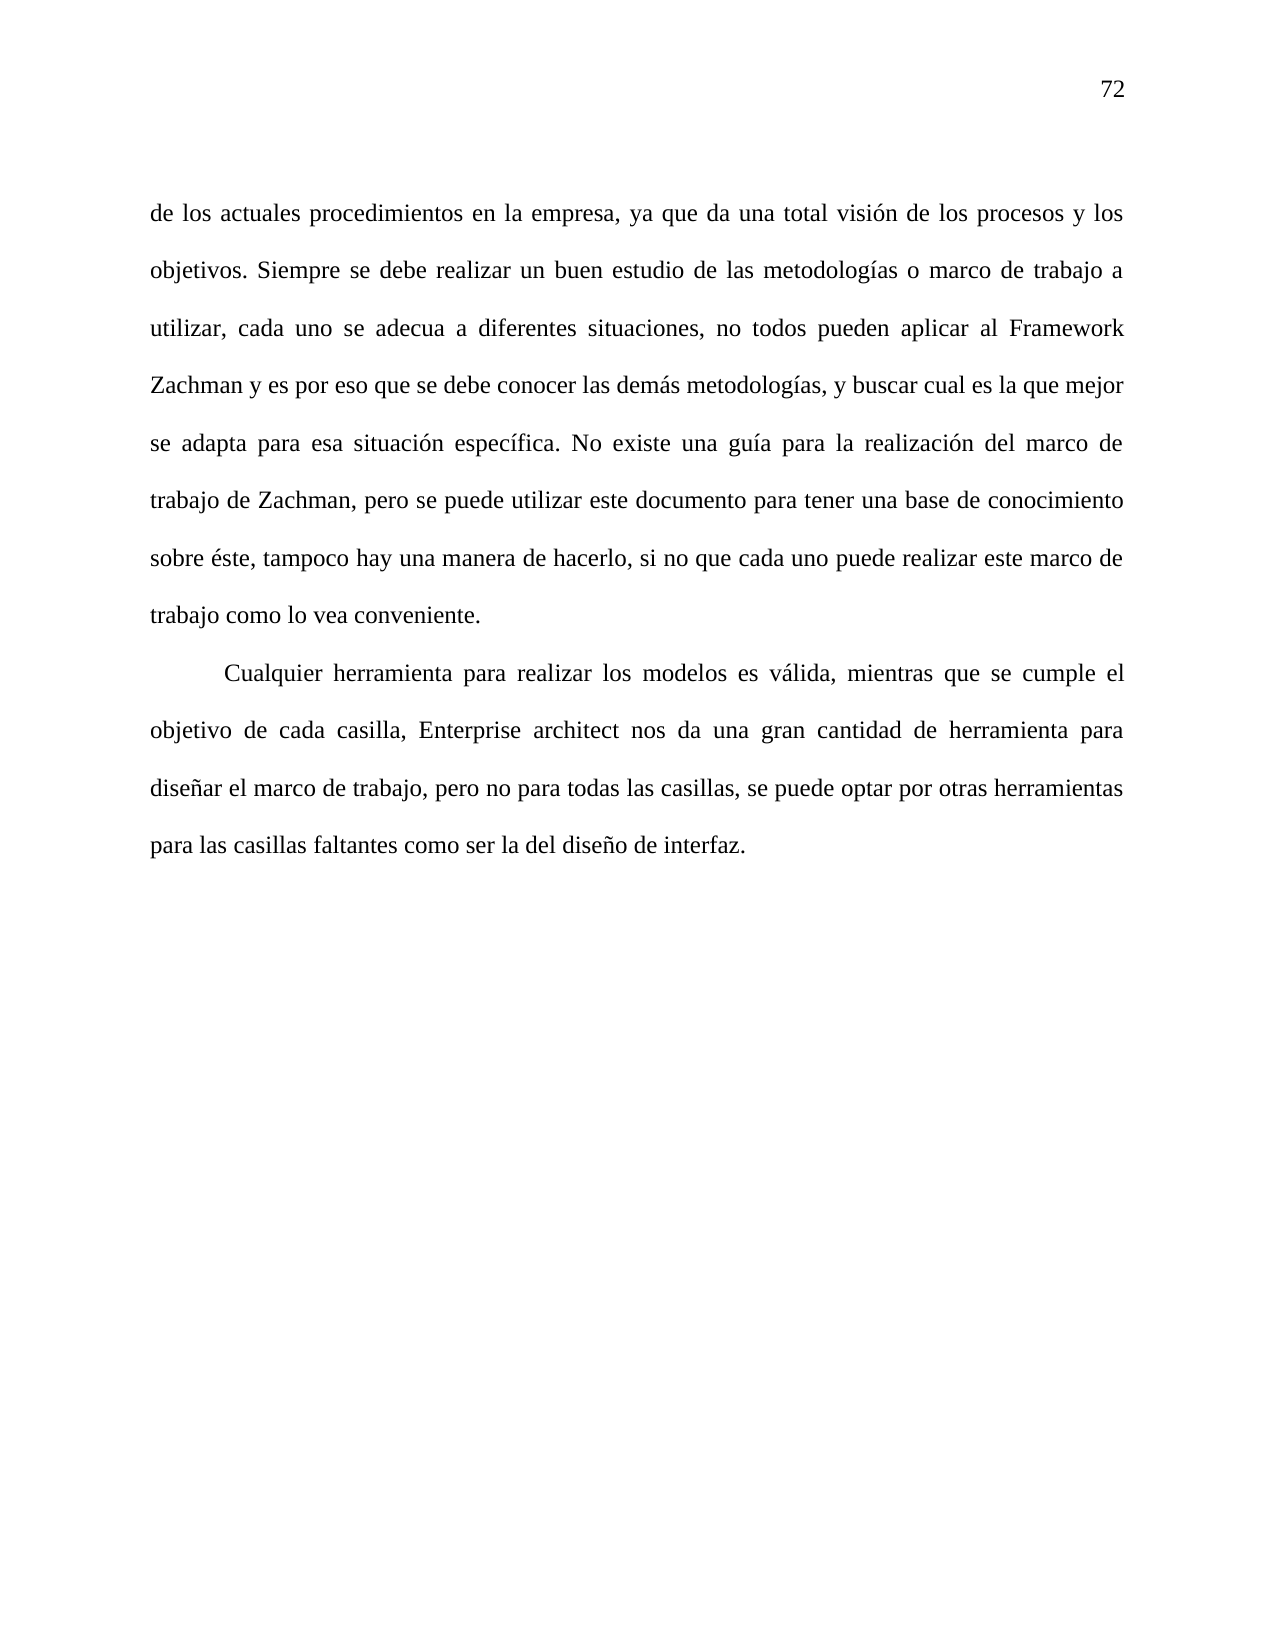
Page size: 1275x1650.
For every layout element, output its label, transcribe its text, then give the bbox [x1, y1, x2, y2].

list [150, 198, 1125, 629]
list Cualquier herramienta para realizar los modelos es válida, mientras que se cumple el objetivo de cada casilla, Enterprise architect nos da una gran cantidad de herramienta para diseñar el marco de trabajo, pero no para todas las casillas, se puede optar por otras herramientas para las casillas faltantes como ser la del diseño de interfaz. [150, 658, 1125, 859]
